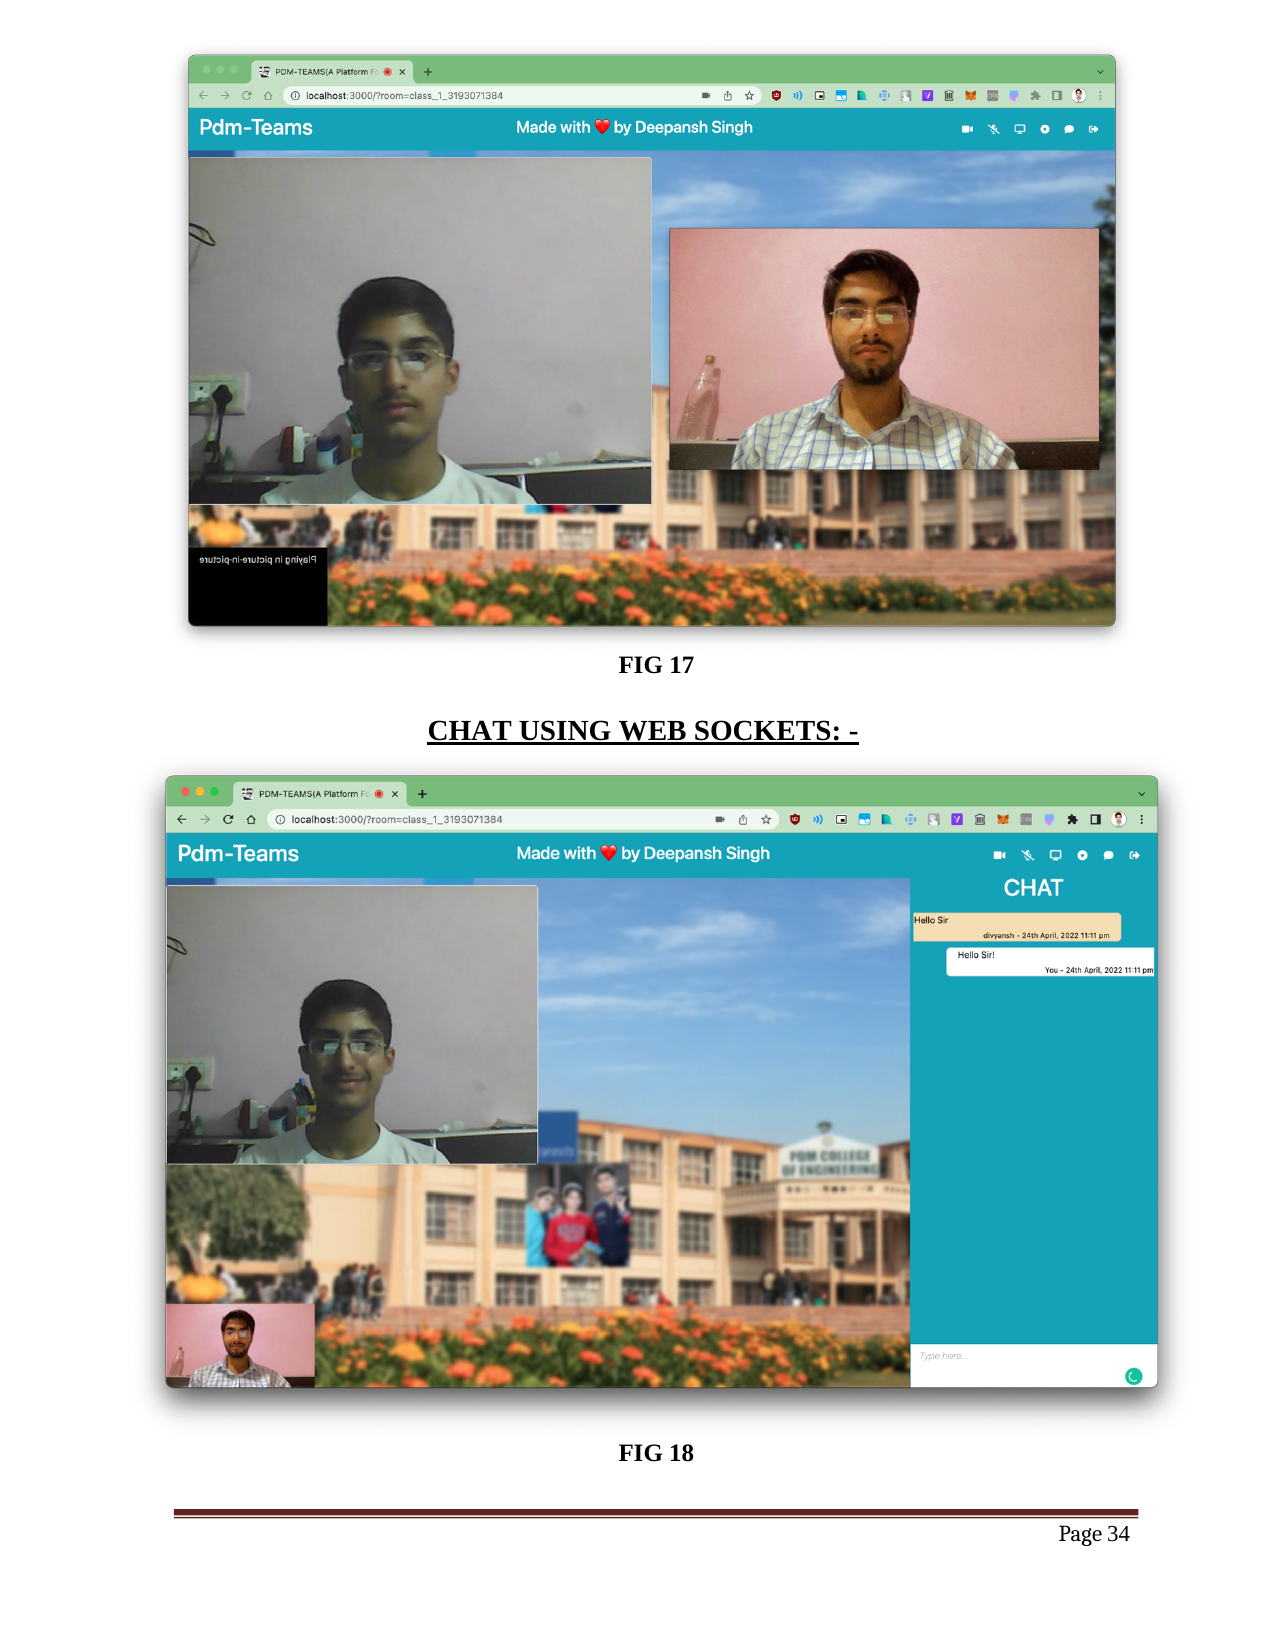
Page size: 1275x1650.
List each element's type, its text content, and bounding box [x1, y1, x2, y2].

picture [165, 37, 1138, 654]
text FIG 18 [421, 1438, 892, 1467]
text FIG 17 [421, 650, 892, 679]
picture [125, 748, 1198, 1441]
text CHAT USING WEB SOCKETS: - [33, 713, 1252, 747]
